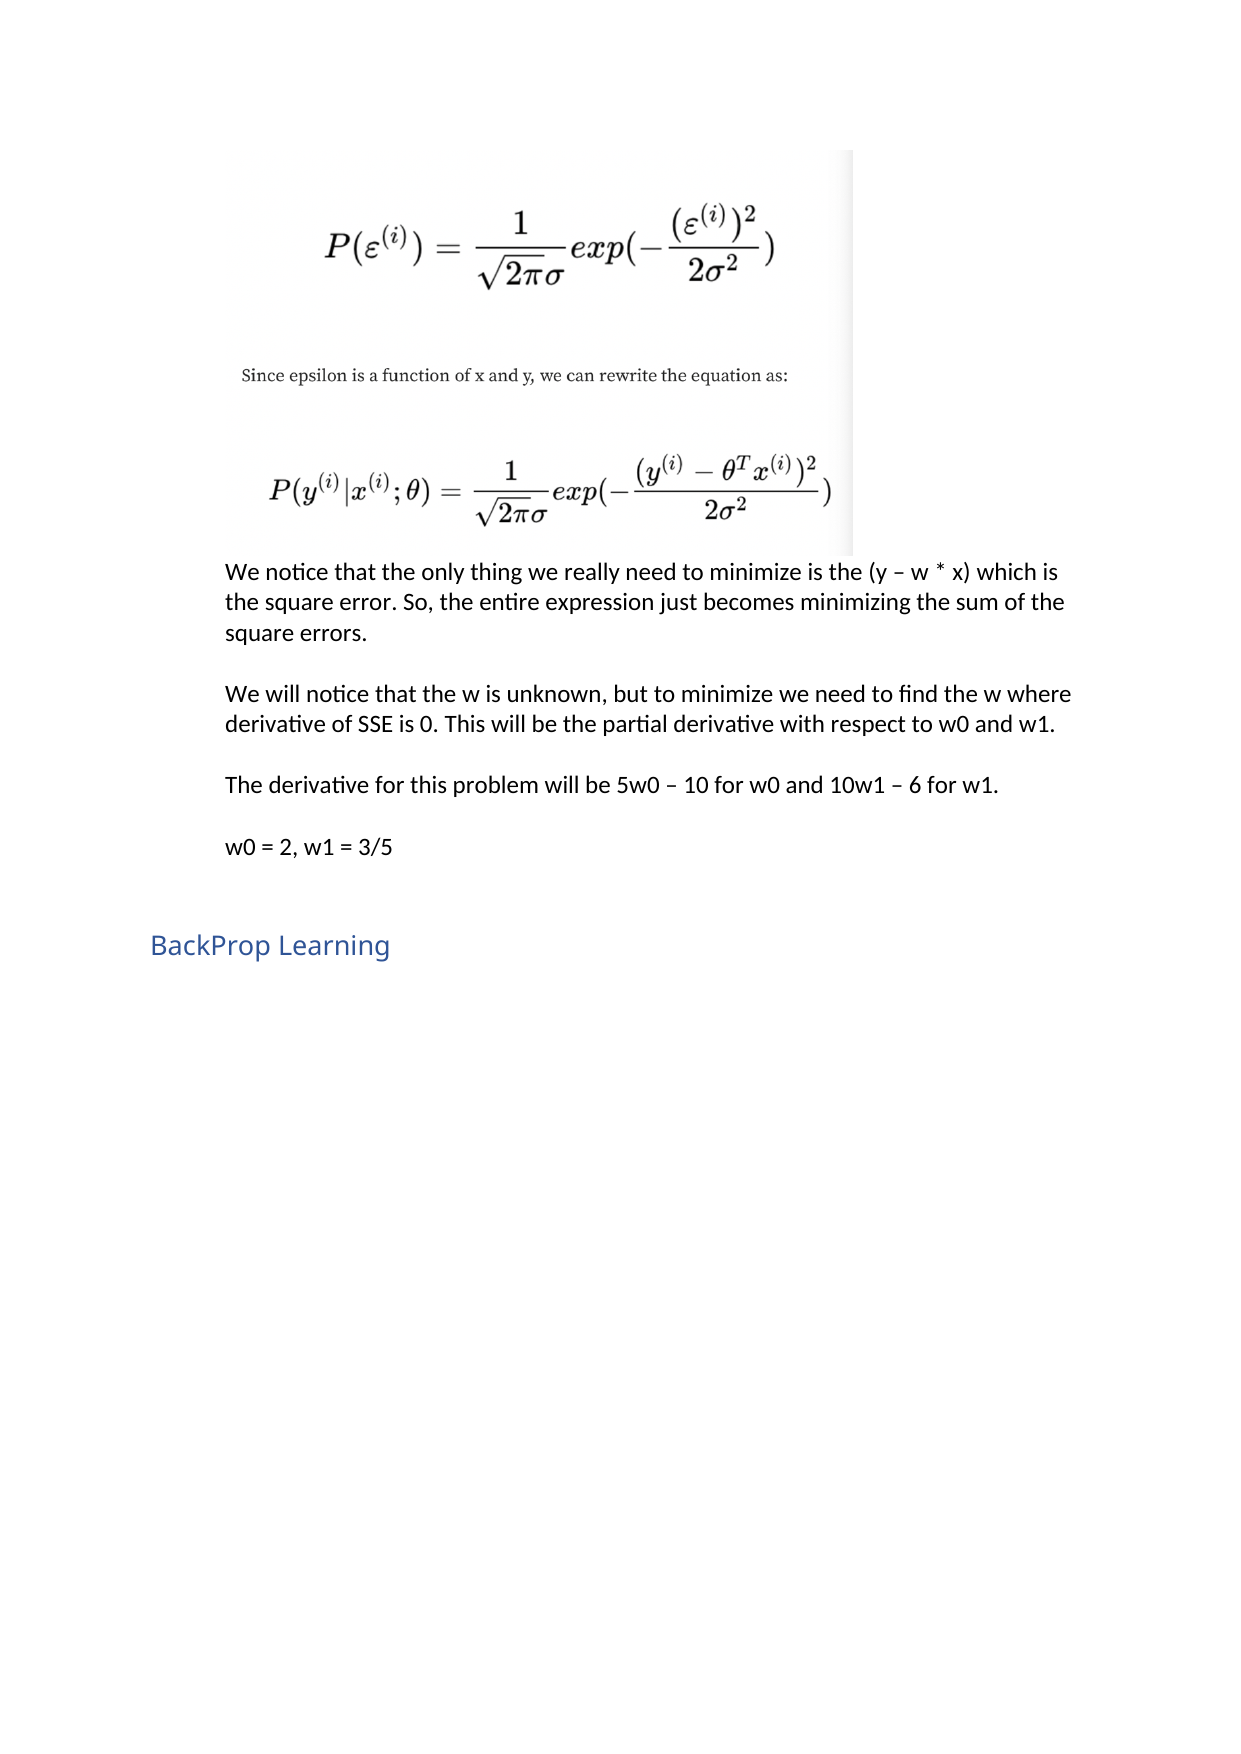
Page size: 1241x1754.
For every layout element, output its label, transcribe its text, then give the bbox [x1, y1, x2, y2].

list We notice that the only thing we really need to minimize is the (y – w * x) which is the square error. So, the entire expression just becomes minimizing the sum of the square errors. [225, 556, 1090, 648]
picture [225, 150, 853, 556]
list The derivative for this problem will be 5w0 – 10 for w0 and 10w1 – 6 for w1. [225, 770, 1090, 800]
list We will notice that the w is unknown, but to minimize we need to find the w where derivative of SSE is 0. This will be the partial derivative with respect to w0 and w1. [225, 678, 1090, 739]
subtitle BackProp Learning [150, 926, 1090, 963]
list w0 = 2, w1 = 3/5 [225, 831, 1090, 861]
